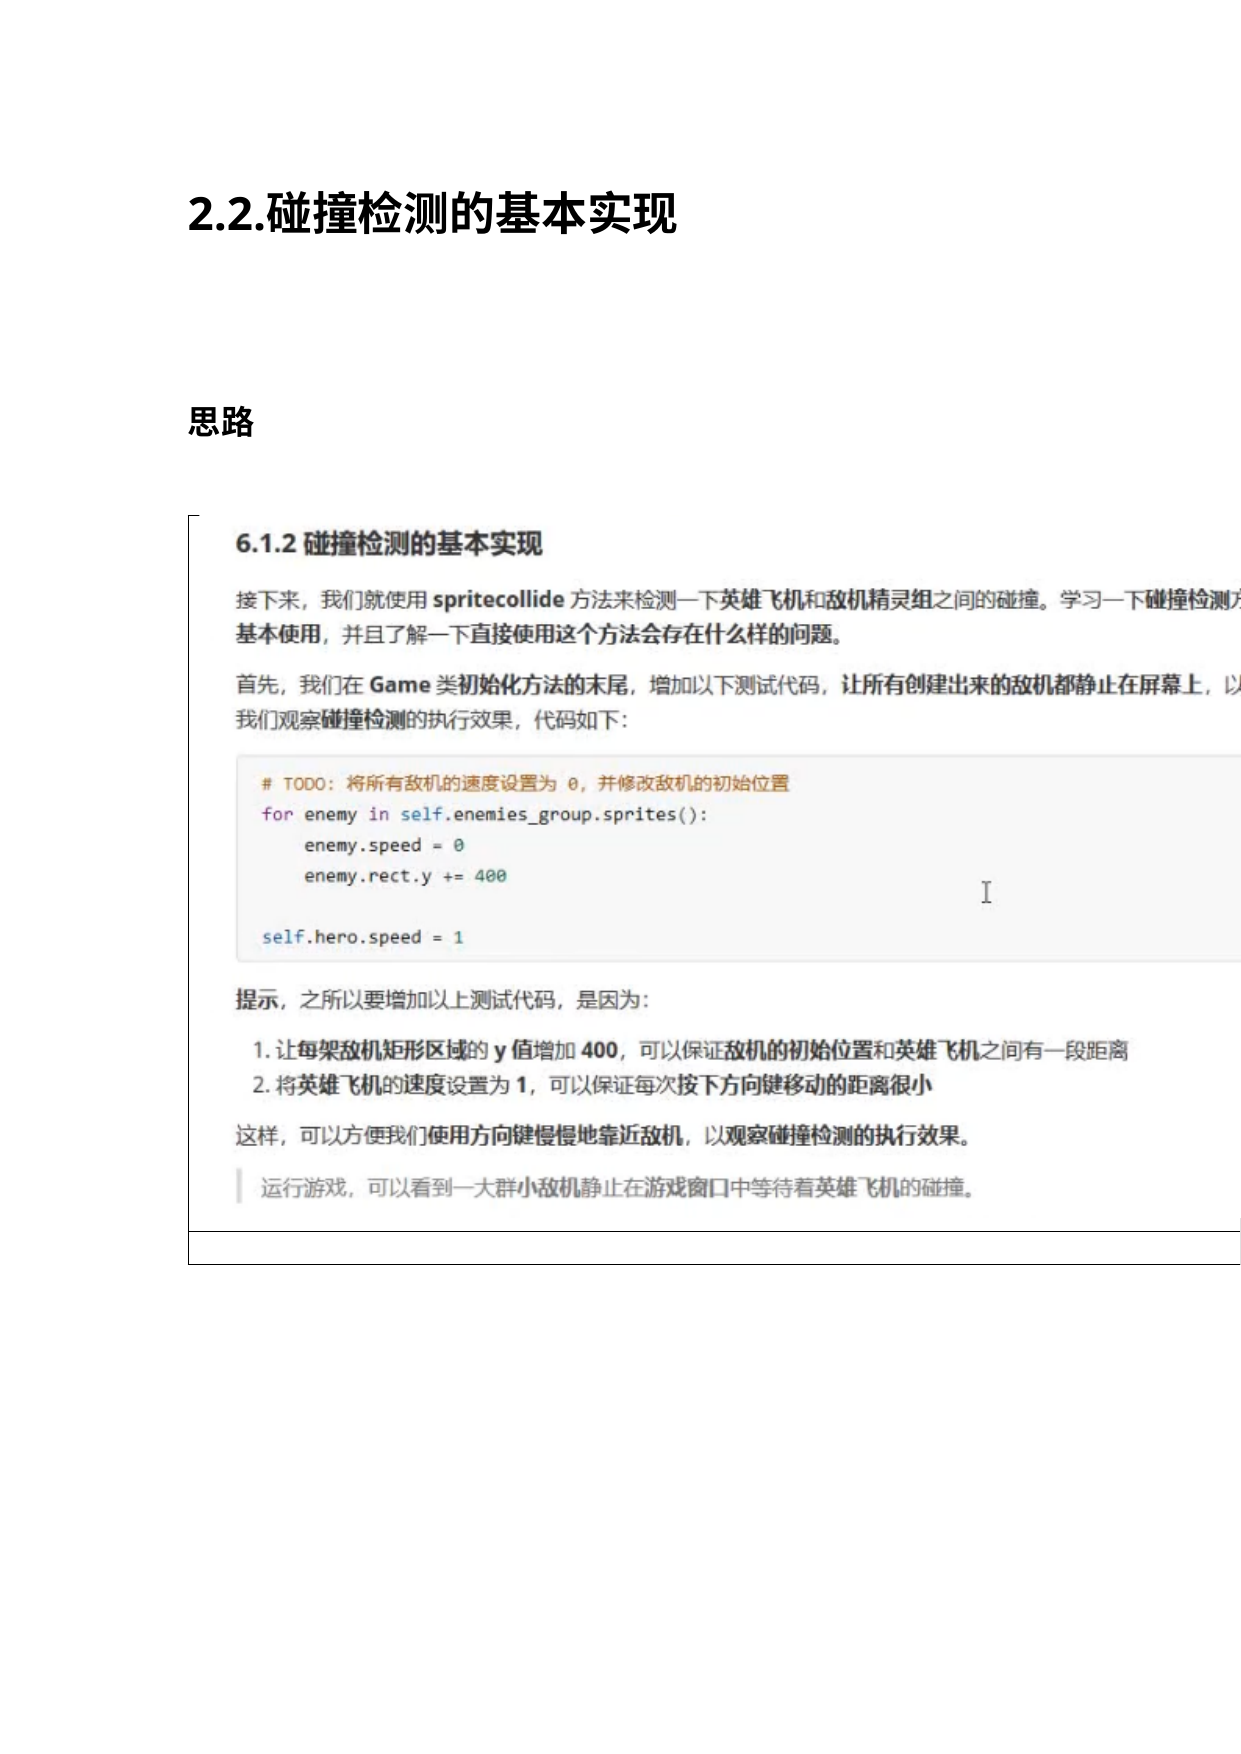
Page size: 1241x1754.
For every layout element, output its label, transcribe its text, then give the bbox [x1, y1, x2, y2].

table_cell [189, 1232, 1240, 1264]
picture [199, 515, 1241, 1218]
subtitle 思路 [187, 388, 1053, 453]
subtitle 2.2.碰撞检测的基本实现 [187, 162, 1053, 259]
table_header [189, 516, 1240, 1231]
